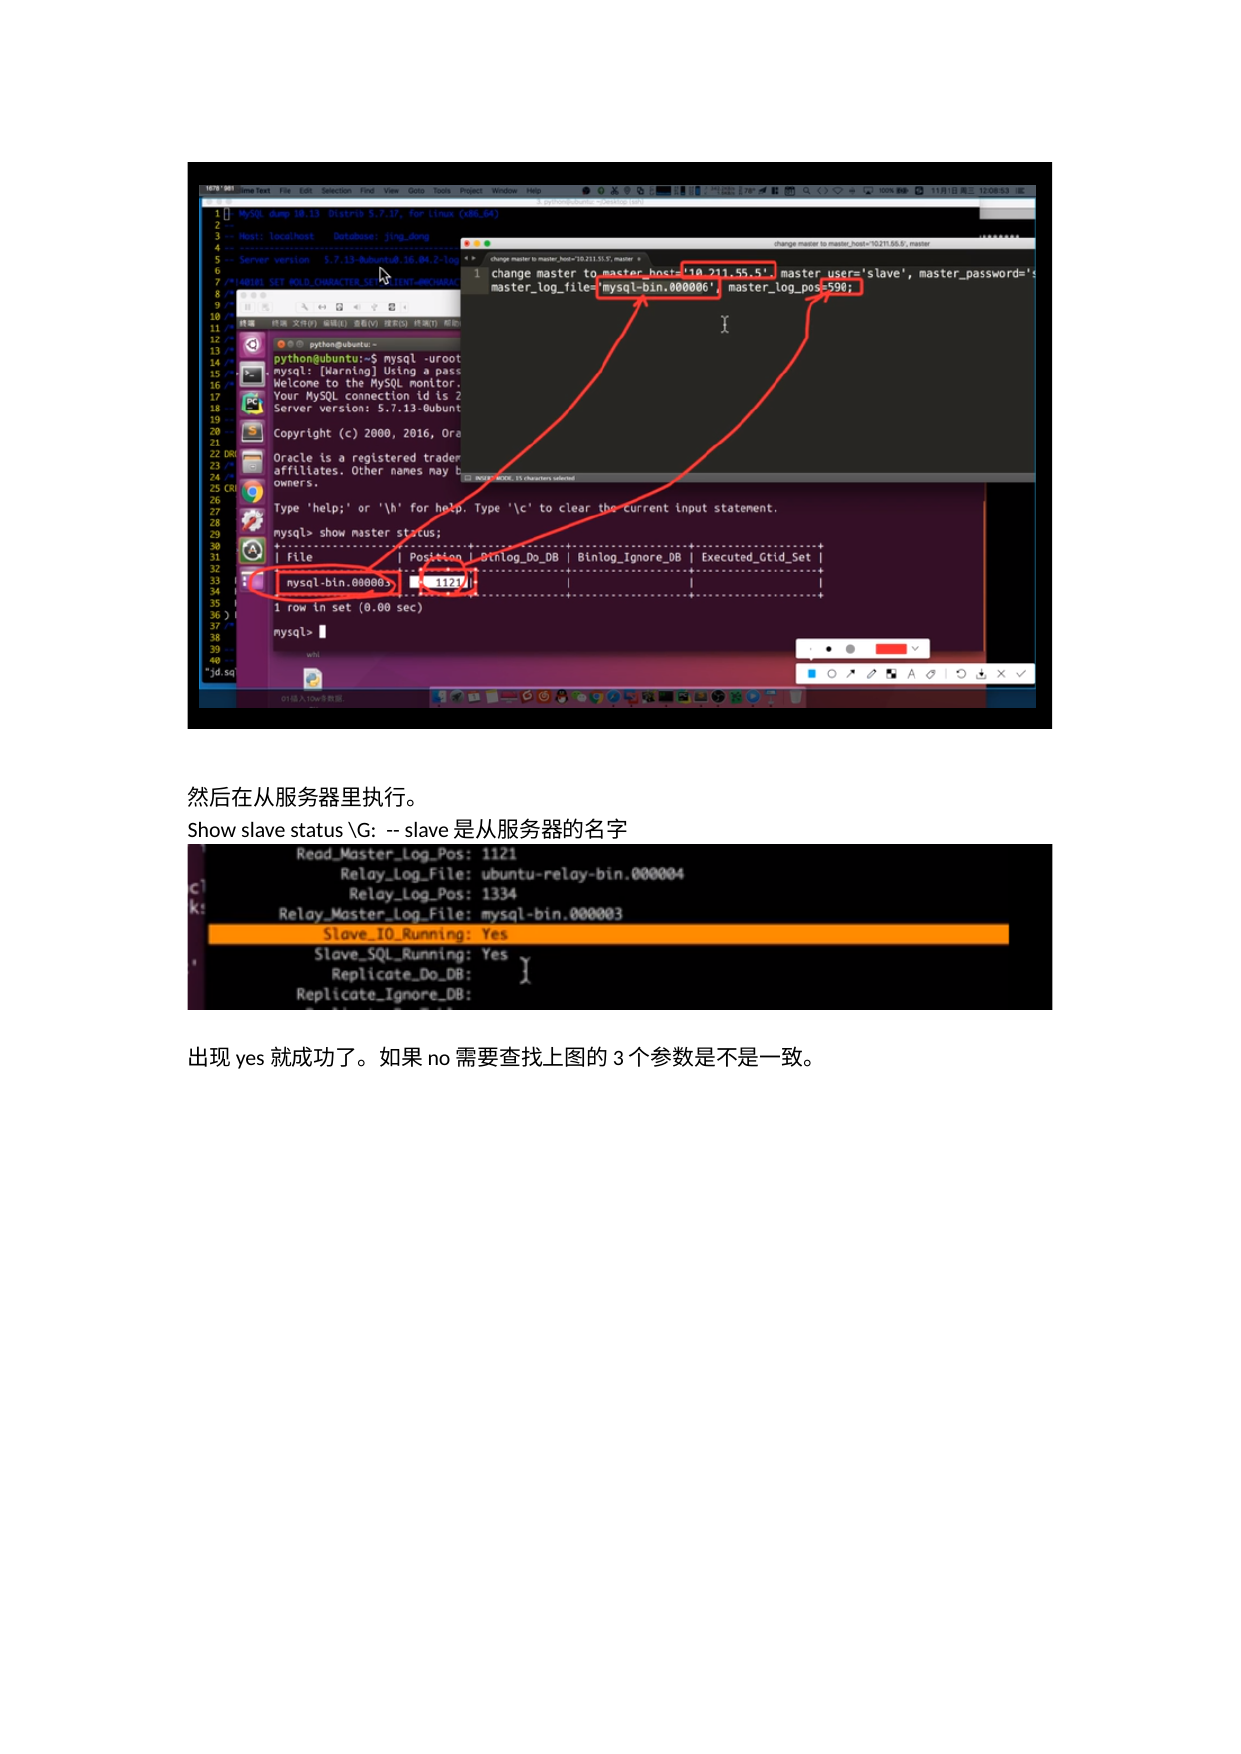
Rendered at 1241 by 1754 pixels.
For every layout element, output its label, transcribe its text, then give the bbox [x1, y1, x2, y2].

picture [187, 844, 1053, 1010]
list 然后在从服务器里执行。 [187, 779, 1053, 812]
list 出现yes 就成功了。如果no 需要查找上图的3个参数是不是一致。 [187, 1039, 1053, 1072]
list Show slave status \G: -- slave是从服务器的名字 [187, 812, 1053, 844]
picture [187, 162, 1053, 729]
